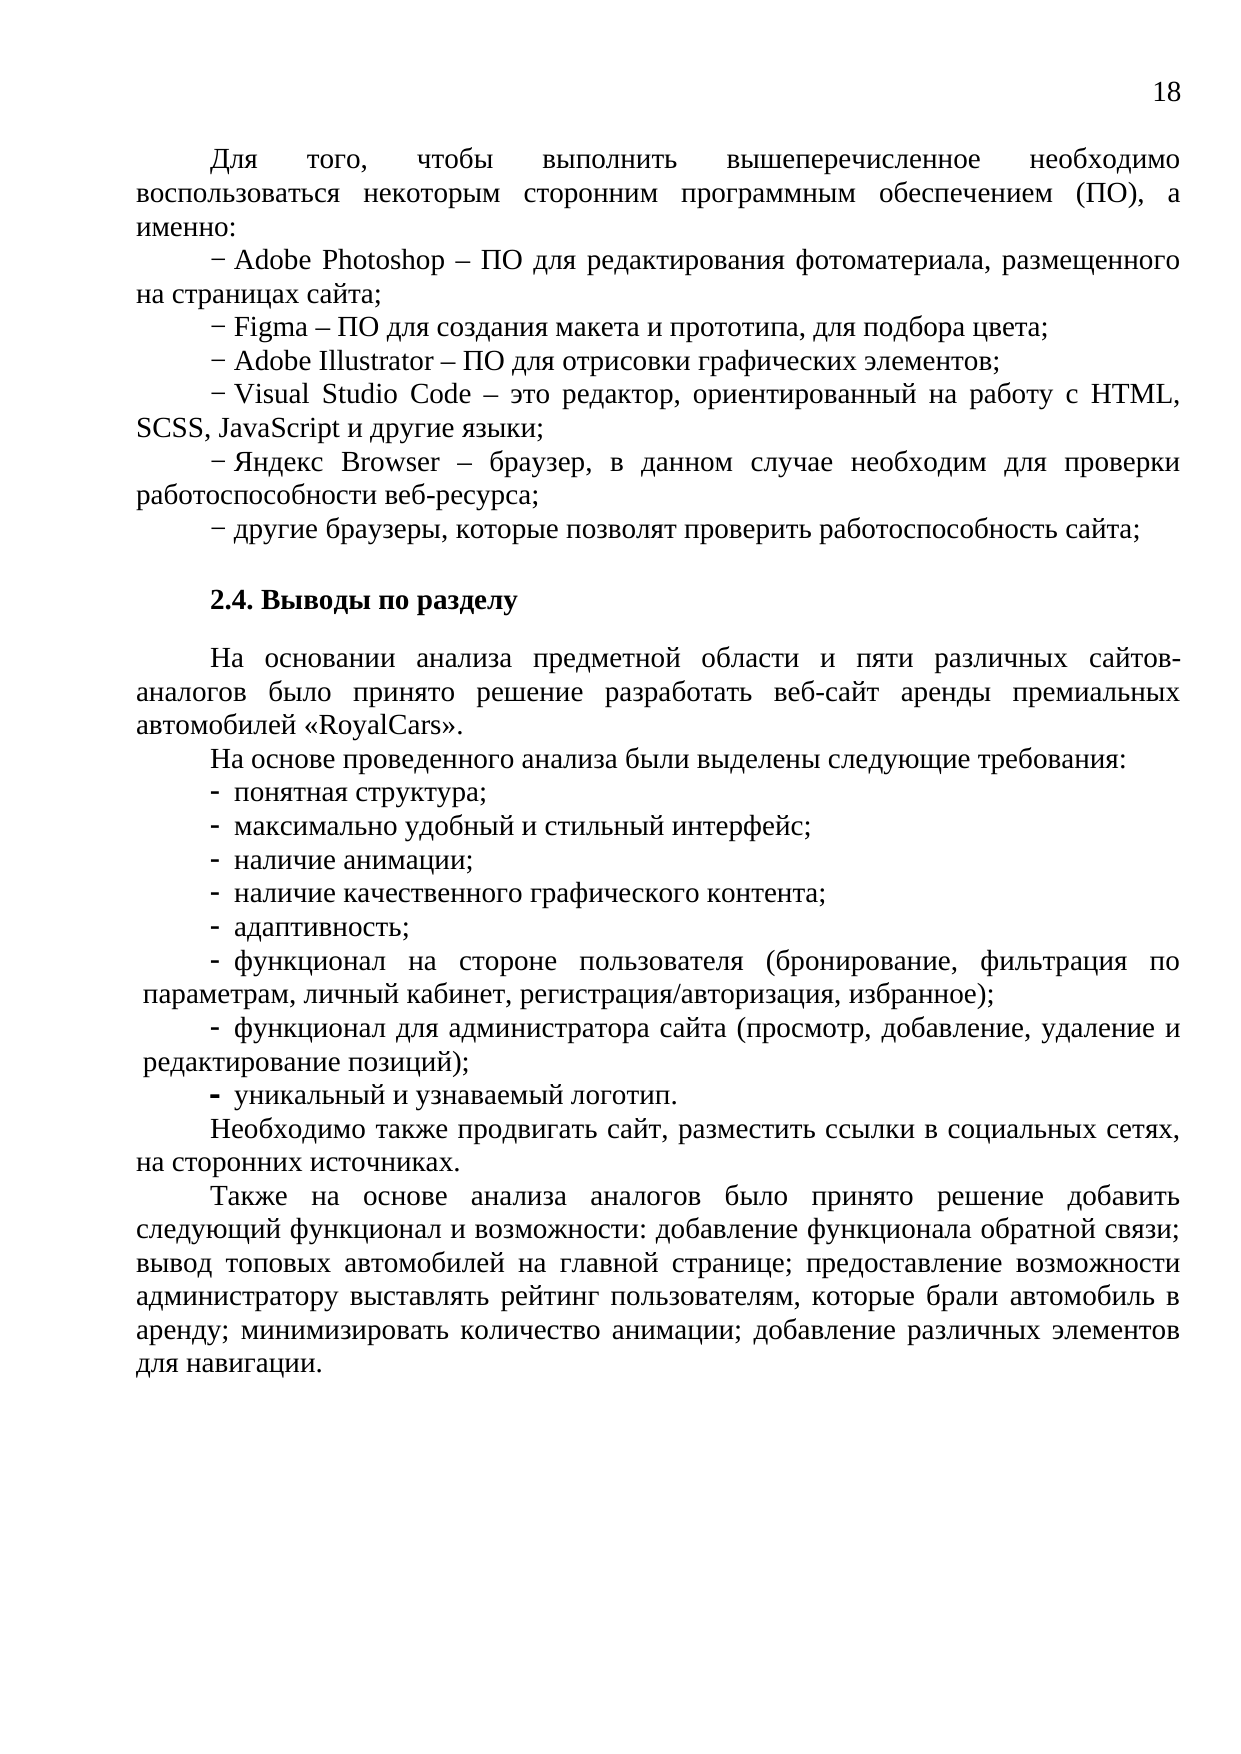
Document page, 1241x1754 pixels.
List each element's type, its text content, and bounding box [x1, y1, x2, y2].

text максимально удобный и стильный интерфейс; [143, 808, 1181, 842]
list Яндекс Browser – браузер, в данном случае необходим для проверки работоспособности веб-ресурса; [136, 444, 1181, 511]
text Выводы по разделу [136, 582, 1181, 615]
text Для того, чтобы выполнить вышеперечисленное необходимо воспользоваться некоторым сторонним программным обеспечением (ПО), а именно: [136, 141, 1181, 242]
text адаптивность; [143, 909, 1181, 943]
text понятная структура; [143, 774, 1181, 808]
text На основе проведенного анализа были выделены следующие требования: [136, 741, 1181, 774]
text наличие анимации; [143, 842, 1181, 876]
text Также на основе анализа аналогов было принято решение добавить следующий функционал и возможности: добавление функционала обратной связи; вывод топовых автомобилей на главной странице; предоставление возможности администратору выставлять рейтинг пользователям, которые брали автомобиль в аренду; минимизировать количество анимации; добавление различных элементов для навигации. [136, 1178, 1181, 1379]
text функционал для администратора сайта (просмотр, добавление, удаление и редактирование позиций); [143, 1010, 1181, 1077]
list Visual Studio Code – это редактор, ориентированный на работу с HTML, SCSS, JavaScript и другие языки; [136, 377, 1181, 444]
list Adobe Photoshop – ПО для редактирования фотоматериала, размещенного на страницах сайта; [136, 242, 1181, 309]
list другие браузеры, которые позволят проверить работоспособность сайта; [136, 511, 1181, 544]
list Adobe Illustrator – ПО для отрисовки графических элементов; [136, 343, 1181, 377]
text уникальный и узнаваемый логотип. [143, 1077, 1181, 1111]
text наличие качественного графического контента; [143, 876, 1181, 909]
text Необходимо также продвигать сайт, разместить ссылки в социальных сетях, на сторонних источниках. [136, 1111, 1181, 1178]
list Figma – ПО для создания макета и прототипа, для подбора цвета; [136, 309, 1181, 343]
text На основании анализа предметной области и пяти различных сайтов-аналогов было принято решение разработать веб-сайт аренды премиальных автомобилей «RoyalCars». [136, 640, 1181, 741]
text функционал на стороне пользователя (бронирование, фильтрация по параметрам, личный кабинет, регистрация/авторизация, избранное); [143, 943, 1181, 1010]
